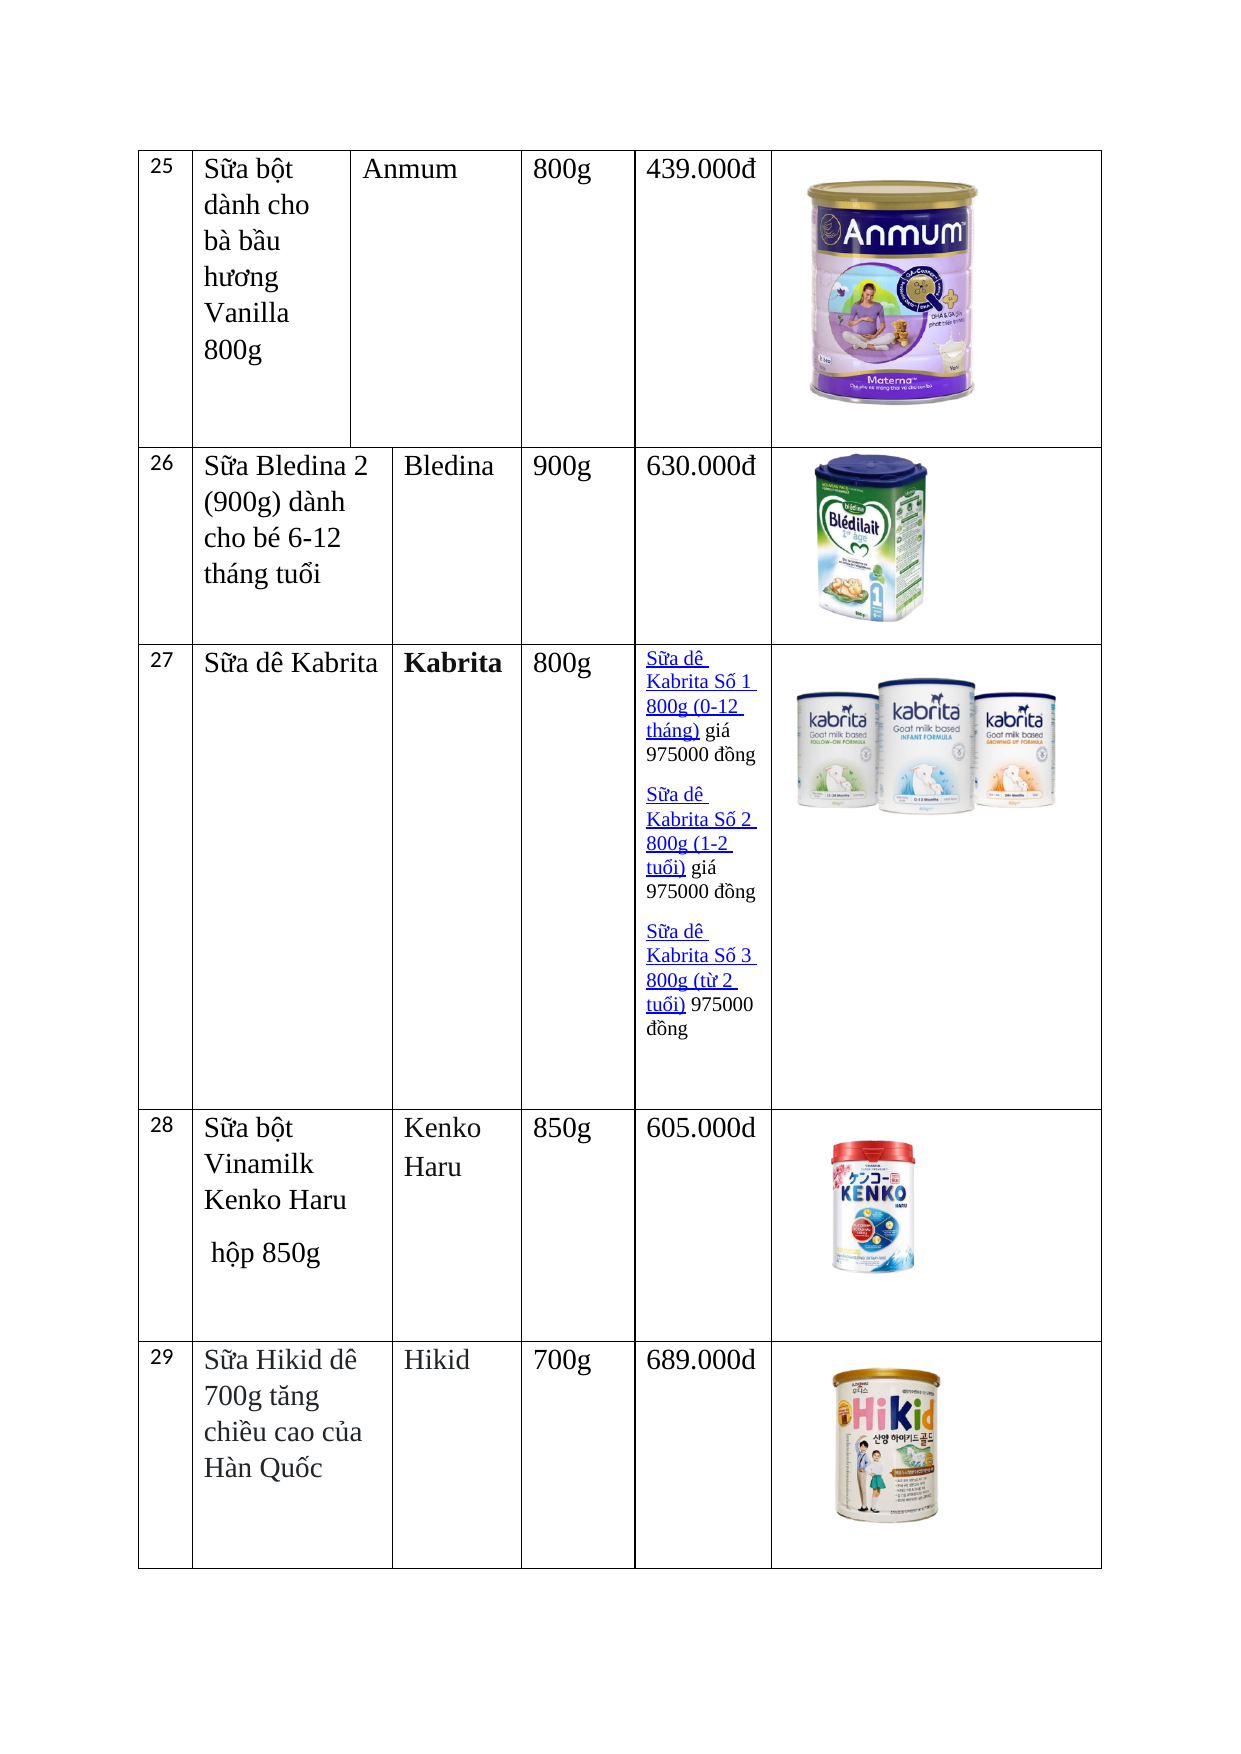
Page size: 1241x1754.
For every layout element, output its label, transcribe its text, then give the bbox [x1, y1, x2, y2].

table_cell 800g [522, 645, 634, 1109]
picture [782, 1342, 990, 1550]
table_cell [772, 645, 1101, 1109]
table_cell 700g [522, 1342, 634, 1568]
table_cell 439.000đ [636, 151, 771, 447]
table_cell Sữa dê Kabrita [193, 645, 392, 1109]
table_cell [772, 1110, 1101, 1341]
table_cell Bledina [393, 448, 521, 644]
table_cell [772, 1342, 1101, 1568]
table_cell [772, 151, 1101, 447]
table_cell Sữa dê Kabrita Số 1 800g (0-12 tháng) giá 975000 đồng Sữa dê Kabrita Số 2 800g (1-2 tuổi) giá 975000 đồng Sữa dê Kabrita Số 3 800g (từ 2 tuổi) 975000 đồng [636, 645, 771, 1109]
table_cell 800g [522, 151, 634, 447]
table_cell Sữa Bledina 2 (900g) dành cho bé 6-12 tháng tuổi [193, 448, 392, 644]
table_cell Hikid [393, 1342, 521, 1568]
picture [782, 1110, 964, 1292]
table_cell 850g [522, 1110, 634, 1341]
table_cell Kenko Haru [393, 1110, 521, 1341]
table_cell 605.000d [636, 1110, 771, 1341]
table_cell 25 [139, 151, 192, 447]
table_cell 28 [139, 1110, 192, 1341]
table_cell 900g [522, 448, 634, 644]
table_cell 29 [139, 1342, 192, 1568]
table_cell 689.000d [636, 1342, 771, 1568]
picture [782, 151, 1001, 429]
table_cell Anmum [351, 151, 521, 447]
table_cell Kabrita [393, 645, 521, 1109]
table_cell Sữa bột dành cho bà bầu hương Vanilla 800g [193, 151, 350, 447]
table_cell Sữa bột Vinamilk Kenko Haru hộp 850g [193, 1110, 392, 1341]
picture [782, 448, 960, 626]
table_cell [772, 448, 1101, 644]
table_cell 27 [139, 645, 192, 1109]
table_cell Sữa Hikid dê 700g tăng chiều cao của Hàn Quốc [193, 1342, 392, 1568]
table_cell 26 [139, 448, 192, 644]
table_cell 630.000đ [636, 448, 771, 644]
picture [782, 645, 1069, 827]
